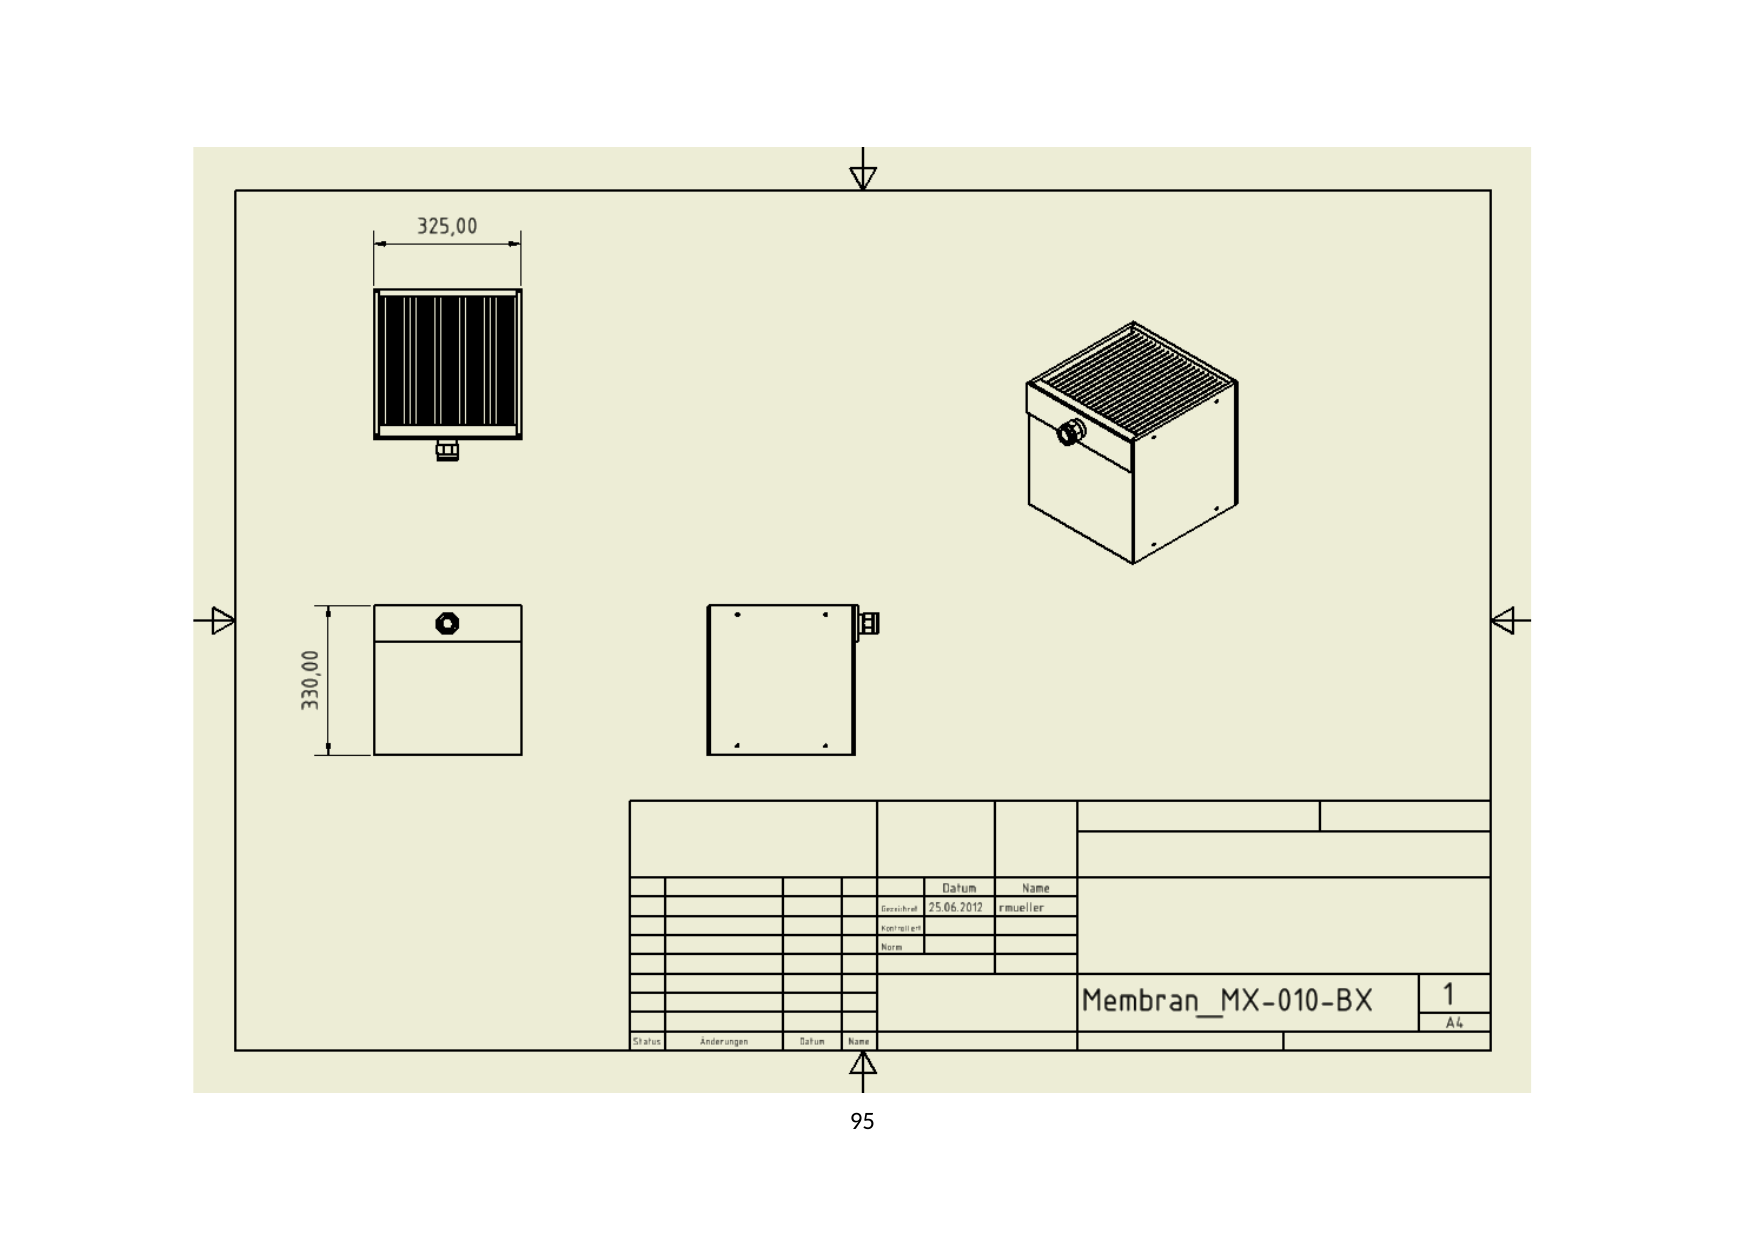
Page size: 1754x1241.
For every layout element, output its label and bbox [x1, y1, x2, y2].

picture [193, 147, 1532, 1093]
